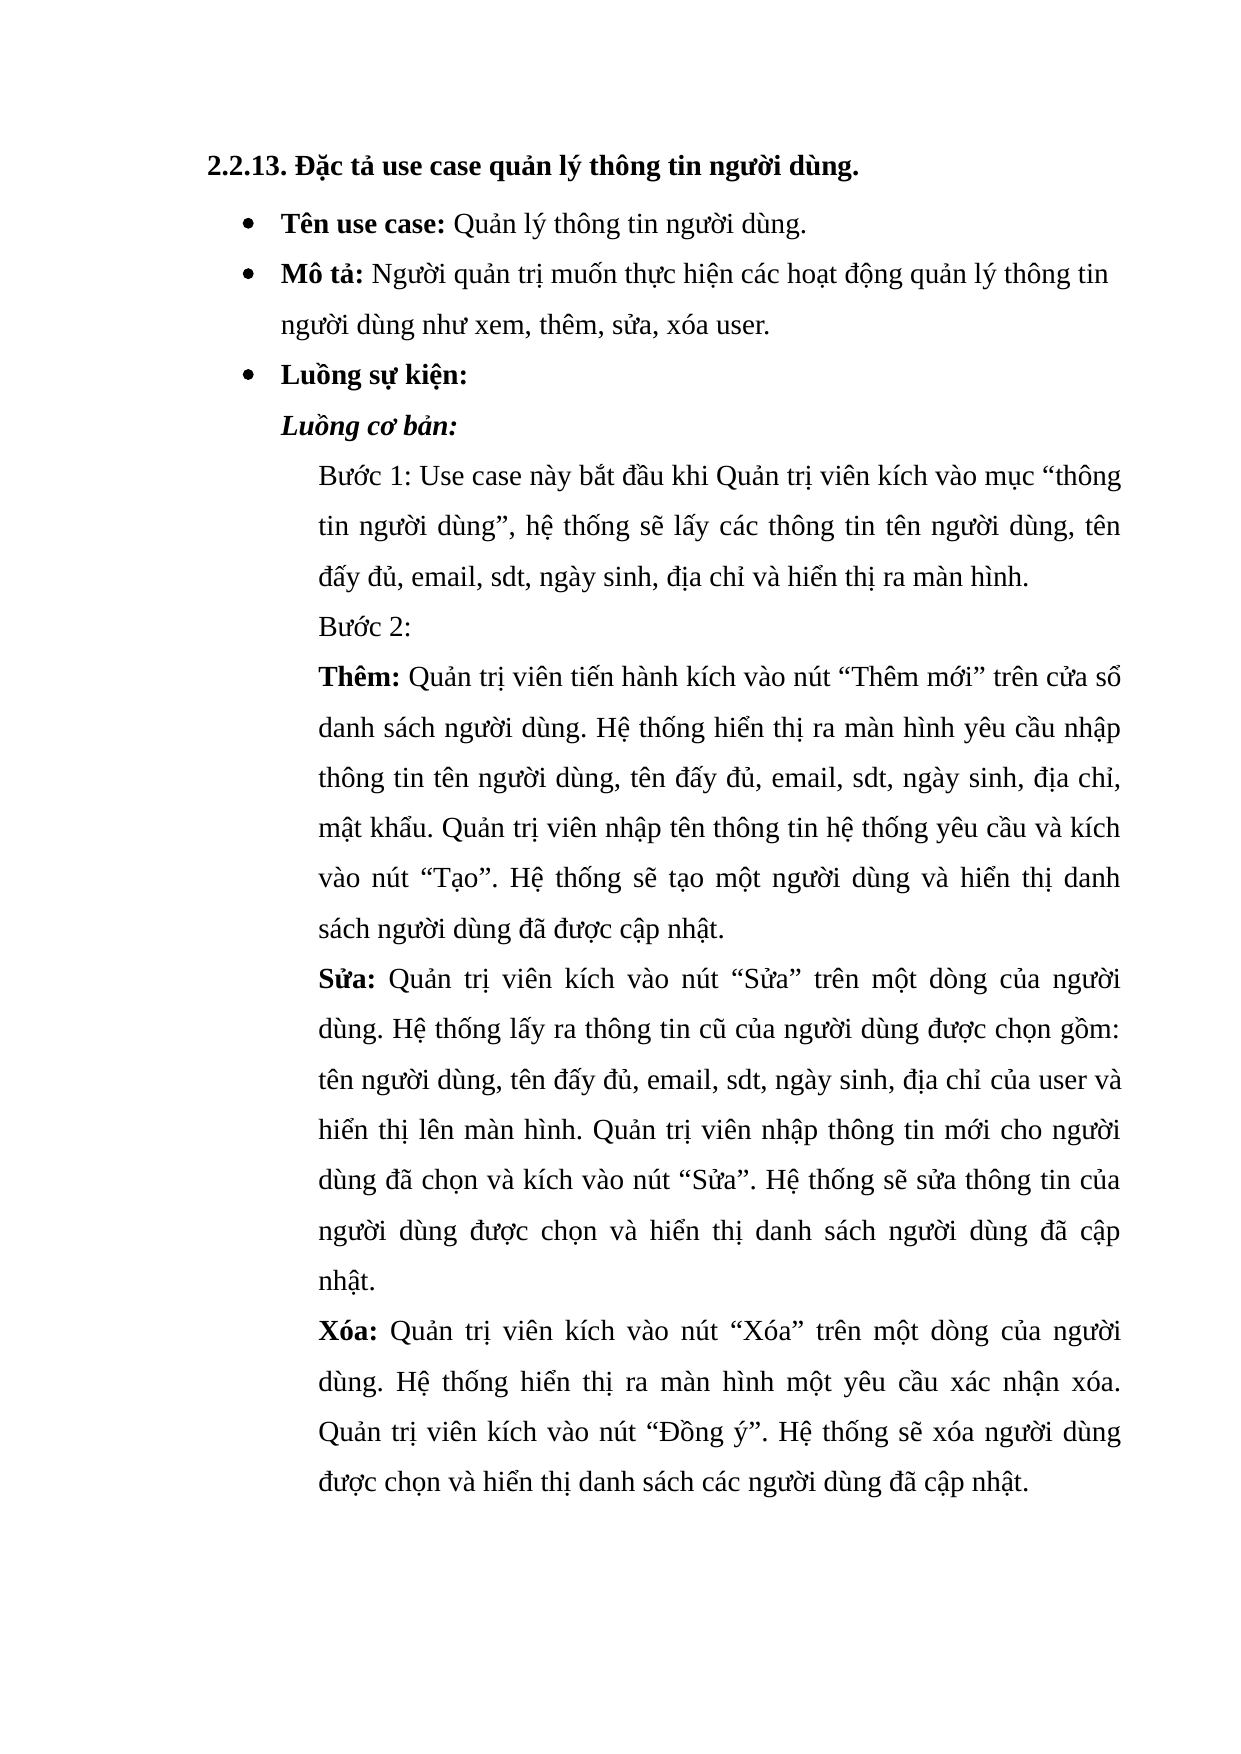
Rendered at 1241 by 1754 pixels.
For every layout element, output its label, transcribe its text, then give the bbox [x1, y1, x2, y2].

subtitle 2.2.13. Đặc tả use case quản lý thông tin người dùng. [207, 148, 1122, 181]
text Bước 2: [318, 609, 1122, 643]
list Luồng sự kiện: [243, 357, 1122, 391]
text Bước 1: Use case này bắt đầu khi Quản trị viên kích vào mục “thông tin người dùng”, hệ thống sẽ lấy các thông tin tên người dùng, tên đấy đủ, email, sdt, ngày sinh, địa chỉ và hiển thị ra màn hình. [318, 458, 1122, 592]
text Sửa: Quản trị viên kích vào nút “Sửa” trên một dòng của người dùng. Hệ thống lấy ra thông tin cũ của người dùng được chọn gồm: tên người dùng, tên đấy đủ, email, sdt, ngày sinh, địa chỉ của user và hiển thị lên màn hình. Quản trị viên nhập thông tin mới cho người dùng đã chọn và kích vào nút “Sửa”. Hệ thống sẽ sửa thông tin của người dùng được chọn và hiển thị danh sách người dùng đã cập nhật. [318, 961, 1122, 1297]
text Xóa: Quản trị viên kích vào nút “Xóa” trên một dòng của người dùng. Hệ thống hiển thị ra màn hình một yêu cầu xác nhận xóa. Quản trị viên kích vào nút “Đồng ý”. Hệ thống sẽ xóa người dùng được chọn và hiển thị danh sách các người dùng đã cập nhật. [318, 1313, 1122, 1498]
list Luồng cơ bản: [243, 408, 1122, 441]
list Tên use case: Quản lý thông tin người dùng. [243, 206, 1122, 240]
text Thêm: Quản trị viên tiến hành kích vào nút “Thêm mới” trên cửa sổ danh sách người dùng. Hệ thống hiển thị ra màn hình yêu cầu nhập thông tin tên người dùng, tên đấy đủ, email, sdt, ngày sinh, địa chỉ, mật khẩu. Quản trị viên nhập tên thông tin hệ thống yêu cầu và kích vào nút “Tạo”. Hệ thống sẽ tạo một người dùng và hiển thị danh sách người dùng đã được cập nhật. [318, 659, 1122, 944]
list Mô tả: Người quản trị muốn thực hiện các hoạt động quản lý thông tin người dùng như xem, thêm, sửa, xóa user. [243, 257, 1122, 341]
